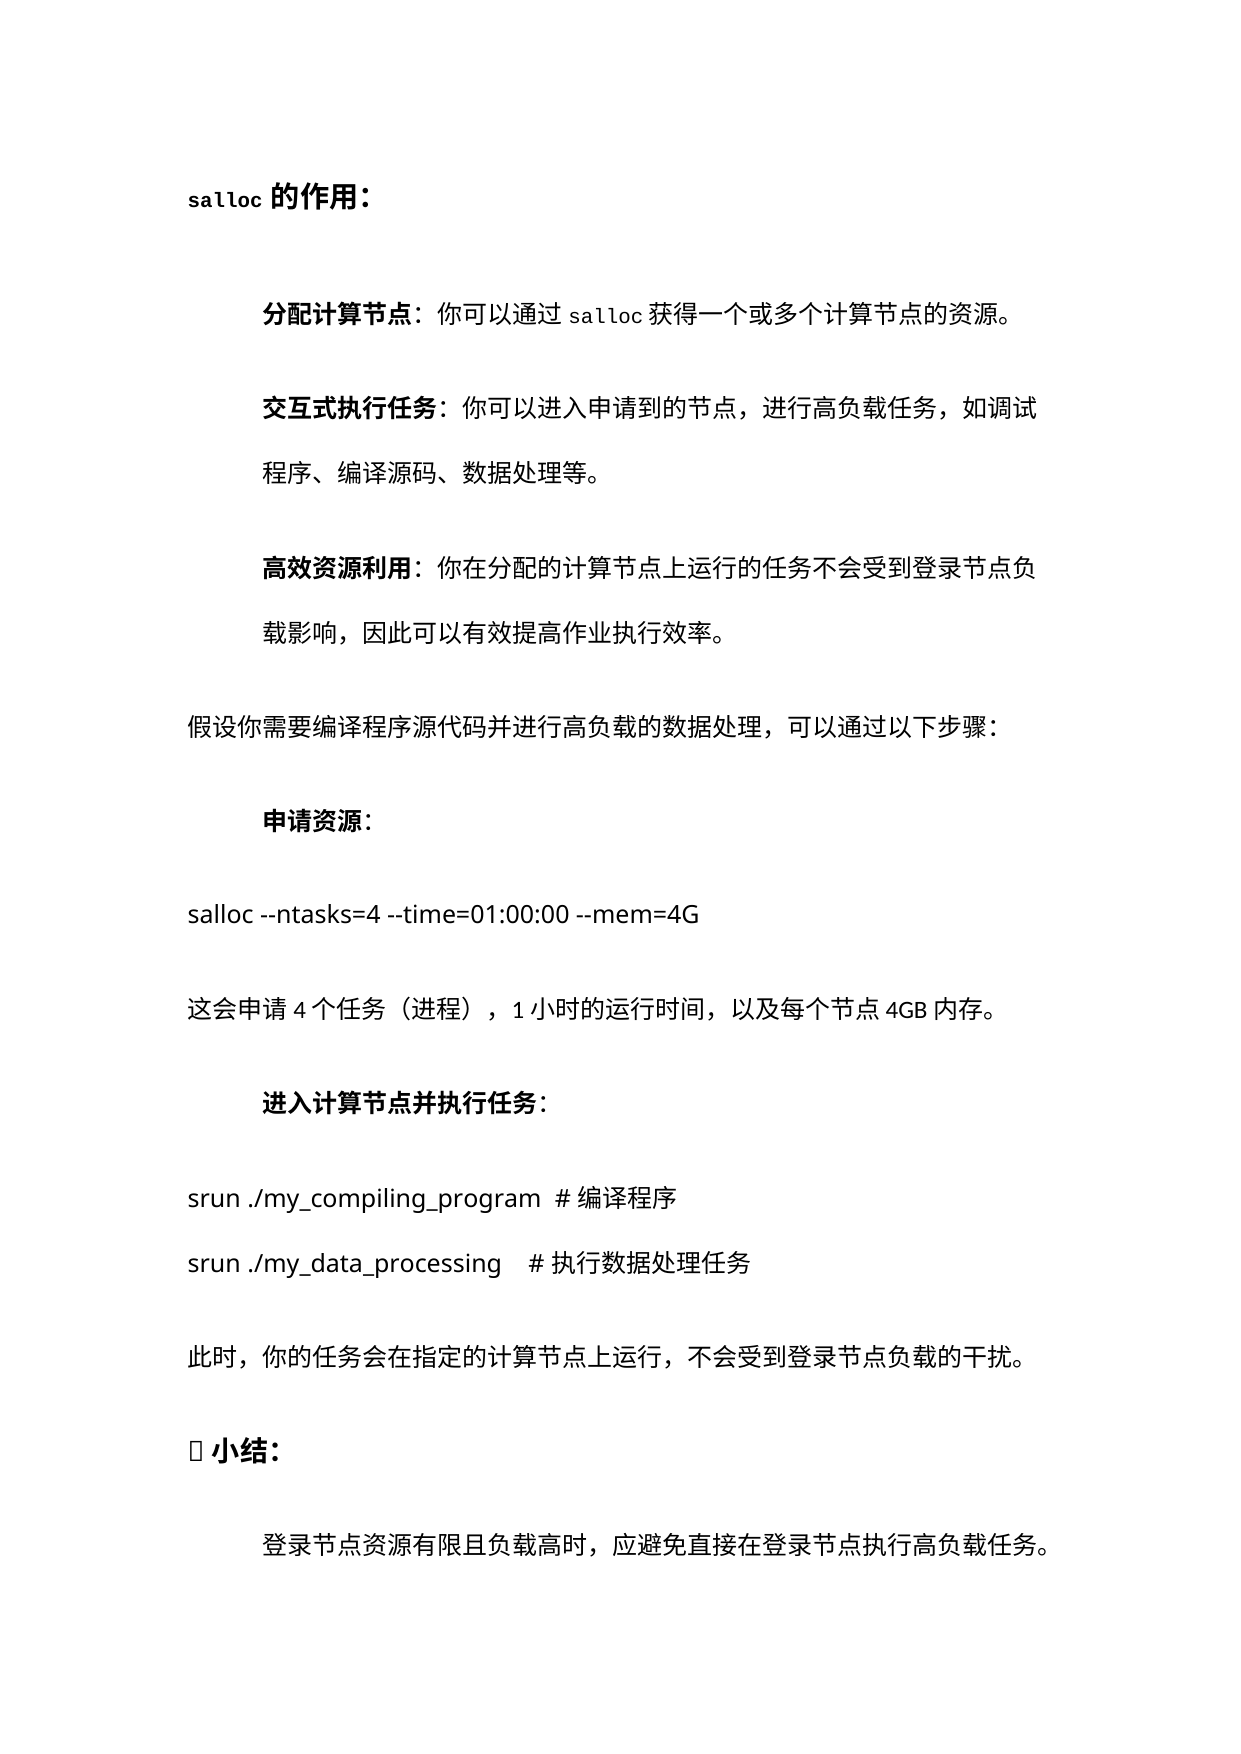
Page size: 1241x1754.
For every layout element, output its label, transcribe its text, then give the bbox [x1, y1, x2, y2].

text 申请资源： [262, 787, 1053, 852]
text 此时，你的任务会在指定的计算节点上运行，不会受到登录节点负载的干扰。 [187, 1323, 1053, 1388]
text 分配计算节点：你可以通过 salloc 获得一个或多个计算节点的资源。 [262, 280, 1053, 345]
text srun ./my_compiling_program # 编译程序 [187, 1164, 1053, 1229]
text 假设你需要编译程序源代码并进行高负载的数据处理，可以通过以下步骤： [187, 693, 1053, 758]
text salloc --ntasks=4 --time=01:00:00 --mem=4G [187, 881, 1053, 946]
text srun ./my_data_processing # 执行数据处理任务 [187, 1229, 1053, 1294]
subtitle salloc 的作用： [187, 162, 1053, 227]
text 高效资源利用：你在分配的计算节点上运行的任务不会受到登录节点负载影响，因此可以有效提高作业执行效率。 [262, 534, 1053, 664]
text 交互式执行任务：你可以进入申请到的节点，进行高负载任务，如调试程序、编译源码、数据处理等。 [262, 374, 1053, 504]
text 进入计算节点并执行任务： [262, 1069, 1053, 1134]
text 登录节点资源有限且负载高时，应避免直接在登录节点执行高负载任务。 [262, 1511, 1053, 1576]
text 这会申请 4 个任务（进程），1 小时的运行时间，以及每个节点 4GB 内存。 [187, 975, 1053, 1040]
subtitle ✅ 小结： [187, 1417, 1053, 1482]
